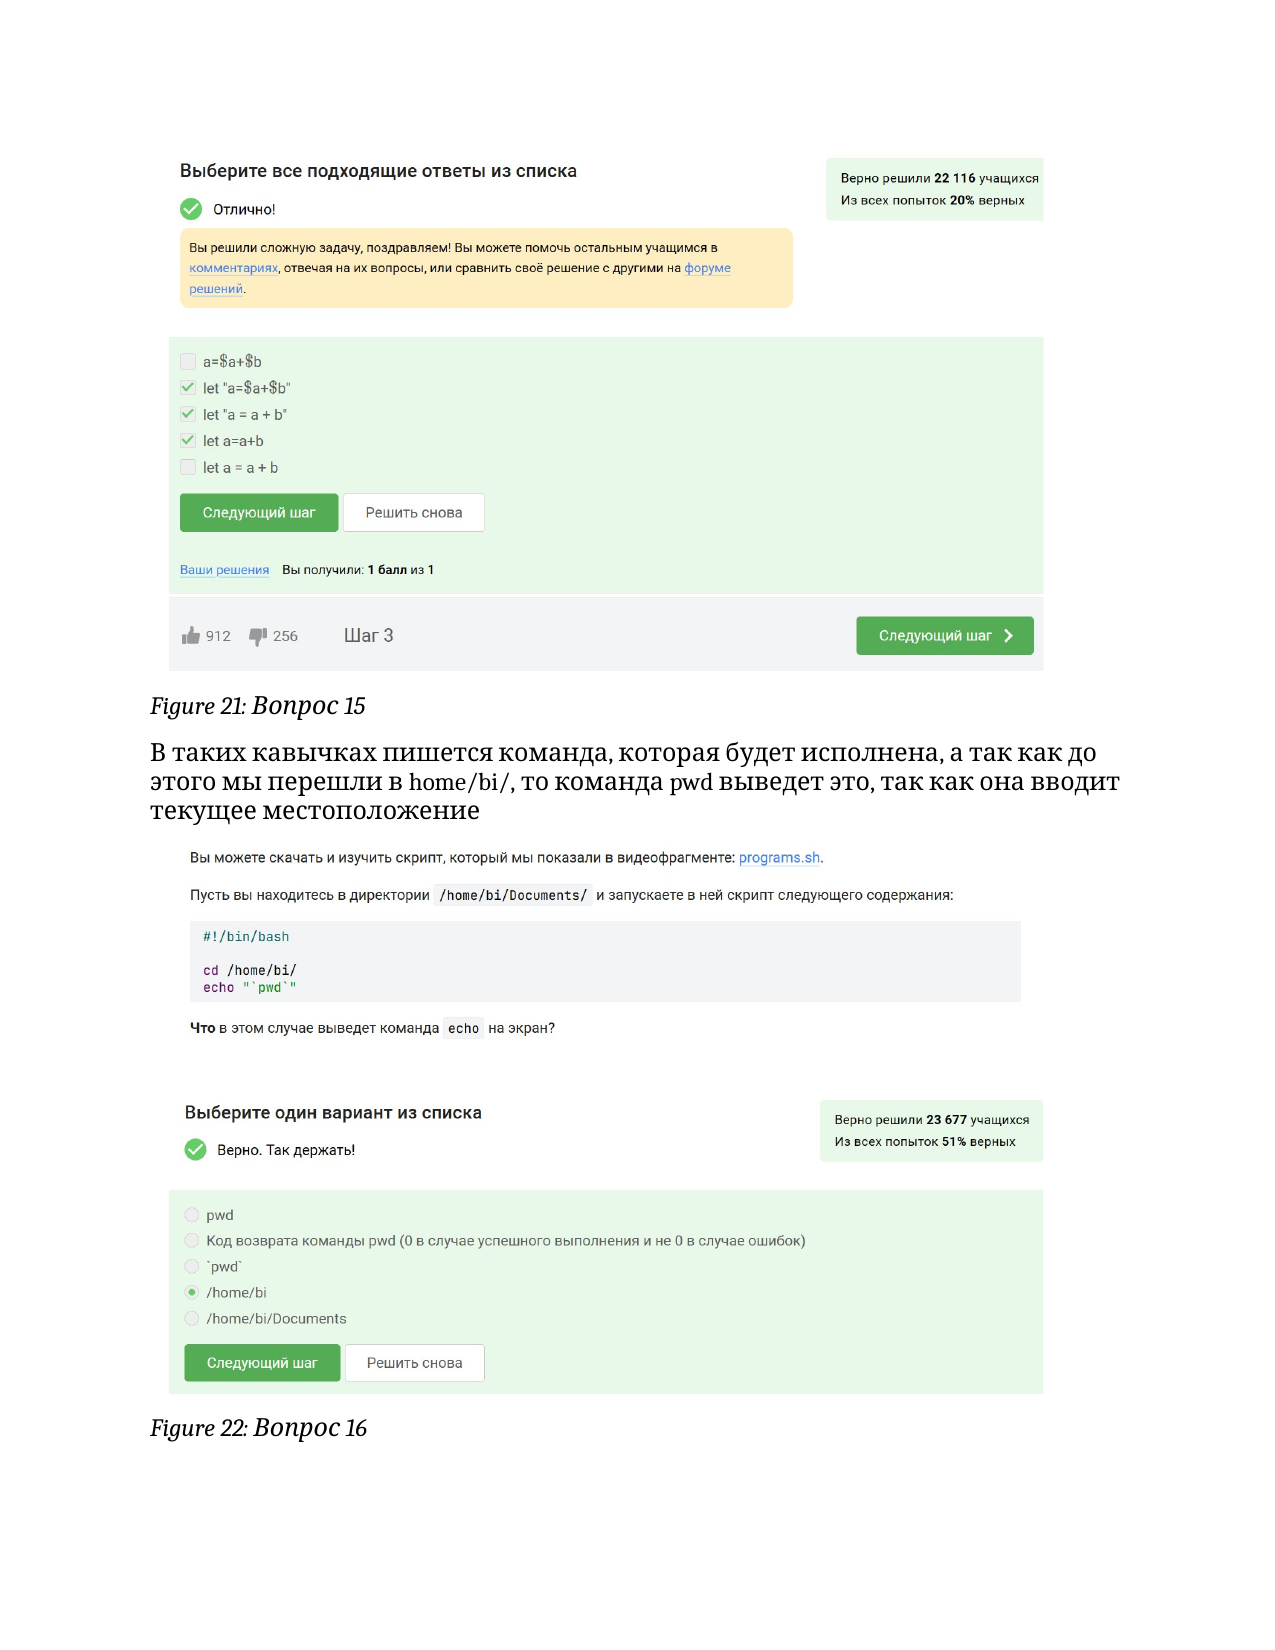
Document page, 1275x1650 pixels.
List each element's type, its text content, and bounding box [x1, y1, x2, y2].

text В таких кавычках пишется команда, которая будет исполнена, а так как до этого мы перешли в home/bi/, то команда pwd выведет это, так как она вводит текущее местоположение [150, 739, 1125, 826]
picture [168, 150, 1044, 671]
text Figure 22: Вопрос 16 [150, 1414, 1125, 1443]
picture [168, 844, 1044, 1394]
text Figure 21: Вопрос 15 [150, 692, 1125, 721]
